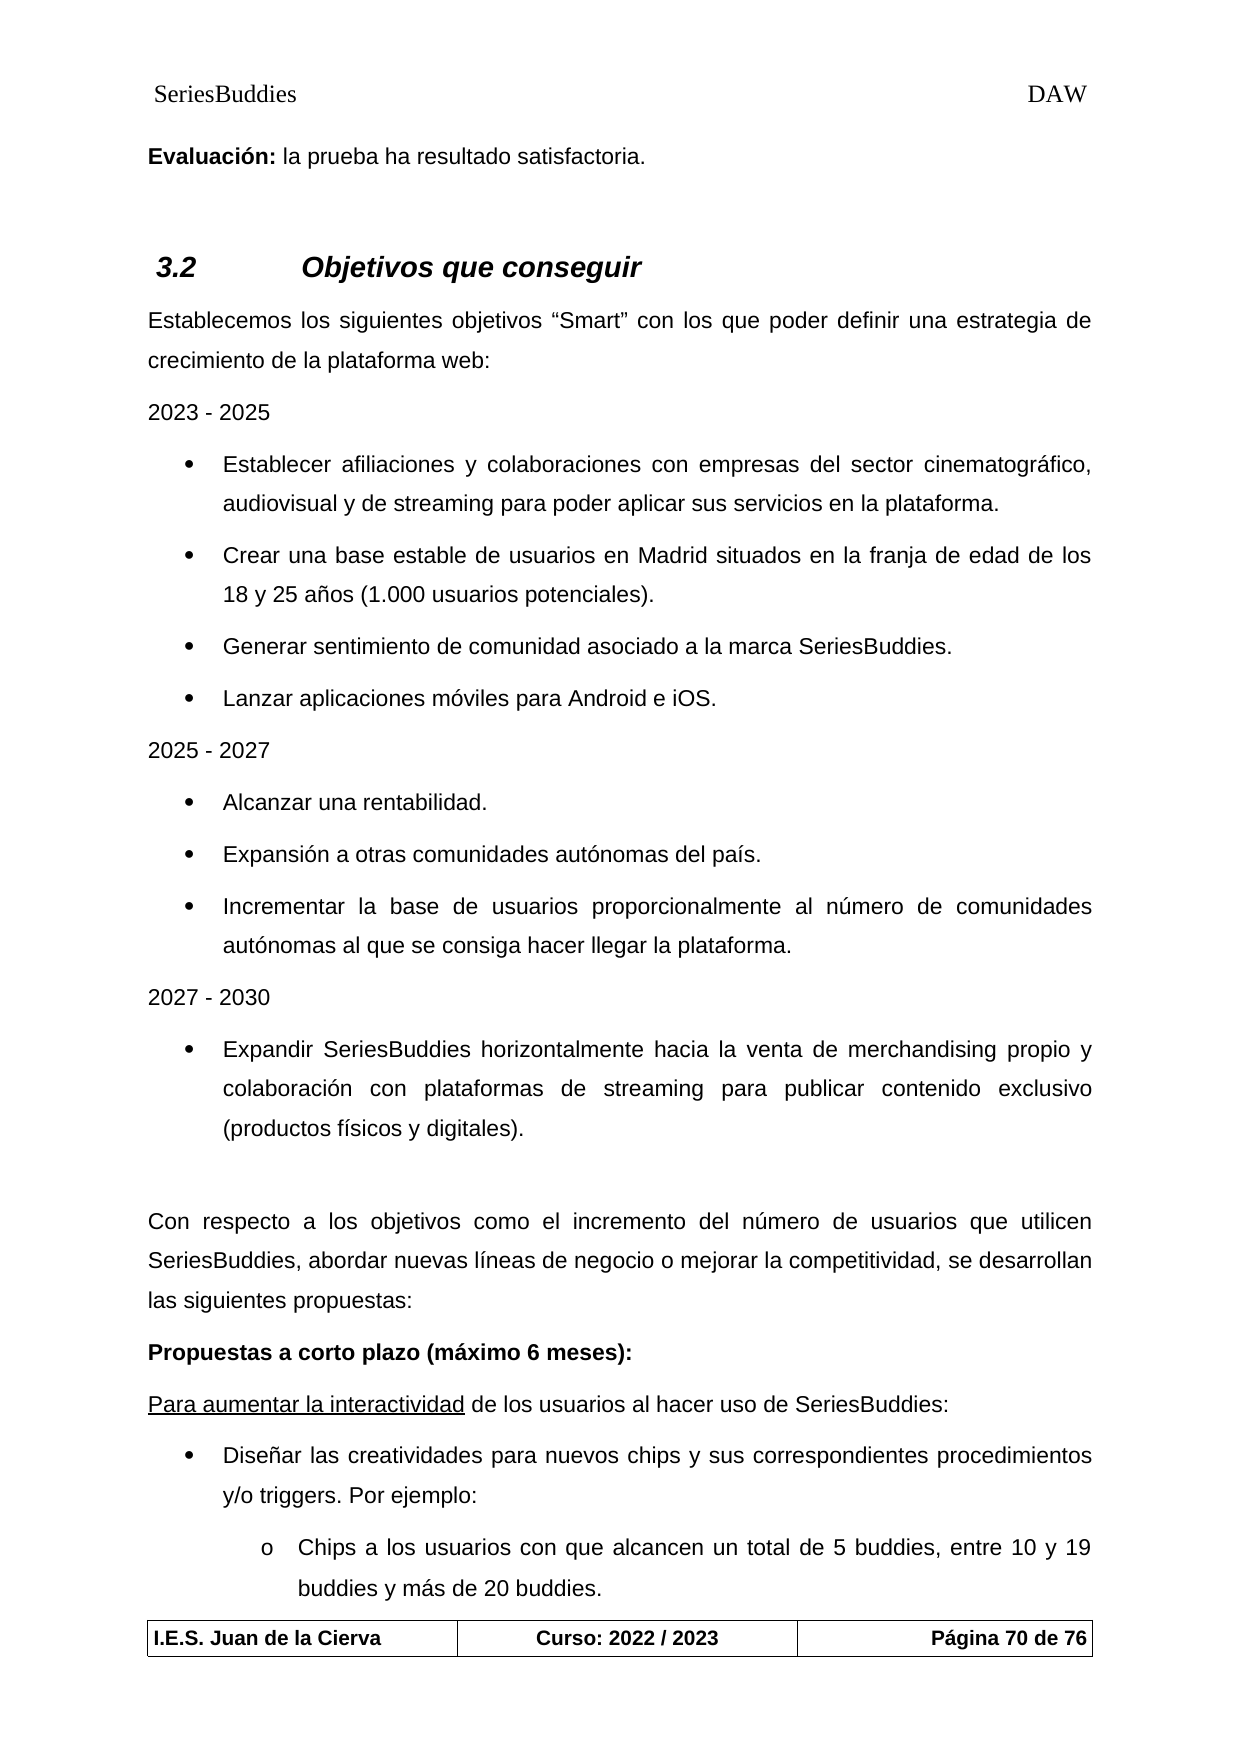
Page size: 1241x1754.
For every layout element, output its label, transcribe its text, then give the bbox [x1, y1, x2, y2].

list Generar sentimiento de comunidad asociado a la marca SeriesBuddies. [185, 633, 1093, 659]
subtitle Objetivos que conseguir [148, 250, 1093, 284]
list Crear una base estable de usuarios en Madrid situados en la franja de edad de los 18 y 25 años (1.000 usuarios potenciales). [185, 542, 1093, 608]
text Para aumentar la interactividad de los usuarios al hacer uso de SeriesBuddies: [148, 1391, 1093, 1417]
text Con respecto a los objetivos como el incremento del número de usuarios que utilicen SeriesBuddies, abordar nuevas líneas de negocio o mejorar la competitividad, se desarrollan las siguientes propuestas: [148, 1208, 1093, 1313]
text 2023 - 2025 [148, 399, 1093, 425]
list Alcanzar una rentabilidad. [185, 789, 1093, 815]
text 2025 - 2027 [148, 737, 1093, 763]
list Lanzar aplicaciones móviles para Android e iOS. [185, 685, 1093, 711]
list Expandir SeriesBuddies horizontalmente hacia la venta de merchandising propio y colaboración con plataformas de streaming para publicar contenido exclusivo (productos físicos y digitales). [185, 1036, 1093, 1141]
list Chips a los usuarios con que alcancen un total de 5 buddies, entre 10 y 19 buddies y más de 20 buddies. [260, 1534, 1093, 1602]
text Establecemos los siguientes objetivos “Smart” con los que poder definir una estrategia de crecimiento de la plataforma web: [148, 307, 1093, 373]
list Expansión a otras comunidades autónomas del país. [185, 841, 1093, 867]
list Incrementar la base de usuarios proporcionalmente al número de comunidades autónomas al que se consiga hacer llegar la plataforma. [185, 893, 1093, 958]
text 2027 - 2030 [148, 984, 1093, 1010]
text Propuestas a corto plazo (máximo 6 meses): [148, 1339, 1093, 1365]
list Diseñar las creatividades para nuevos chips y sus correspondientes procedimientos y/o triggers. Por ejemplo: [185, 1442, 1093, 1508]
text Evaluación: la prueba ha resultado satisfactoria. [148, 143, 1093, 169]
list Establecer afiliaciones y colaboraciones con empresas del sector cinematográfico, audiovisual y de streaming para poder aplicar sus servicios en la plataforma. [185, 451, 1093, 516]
